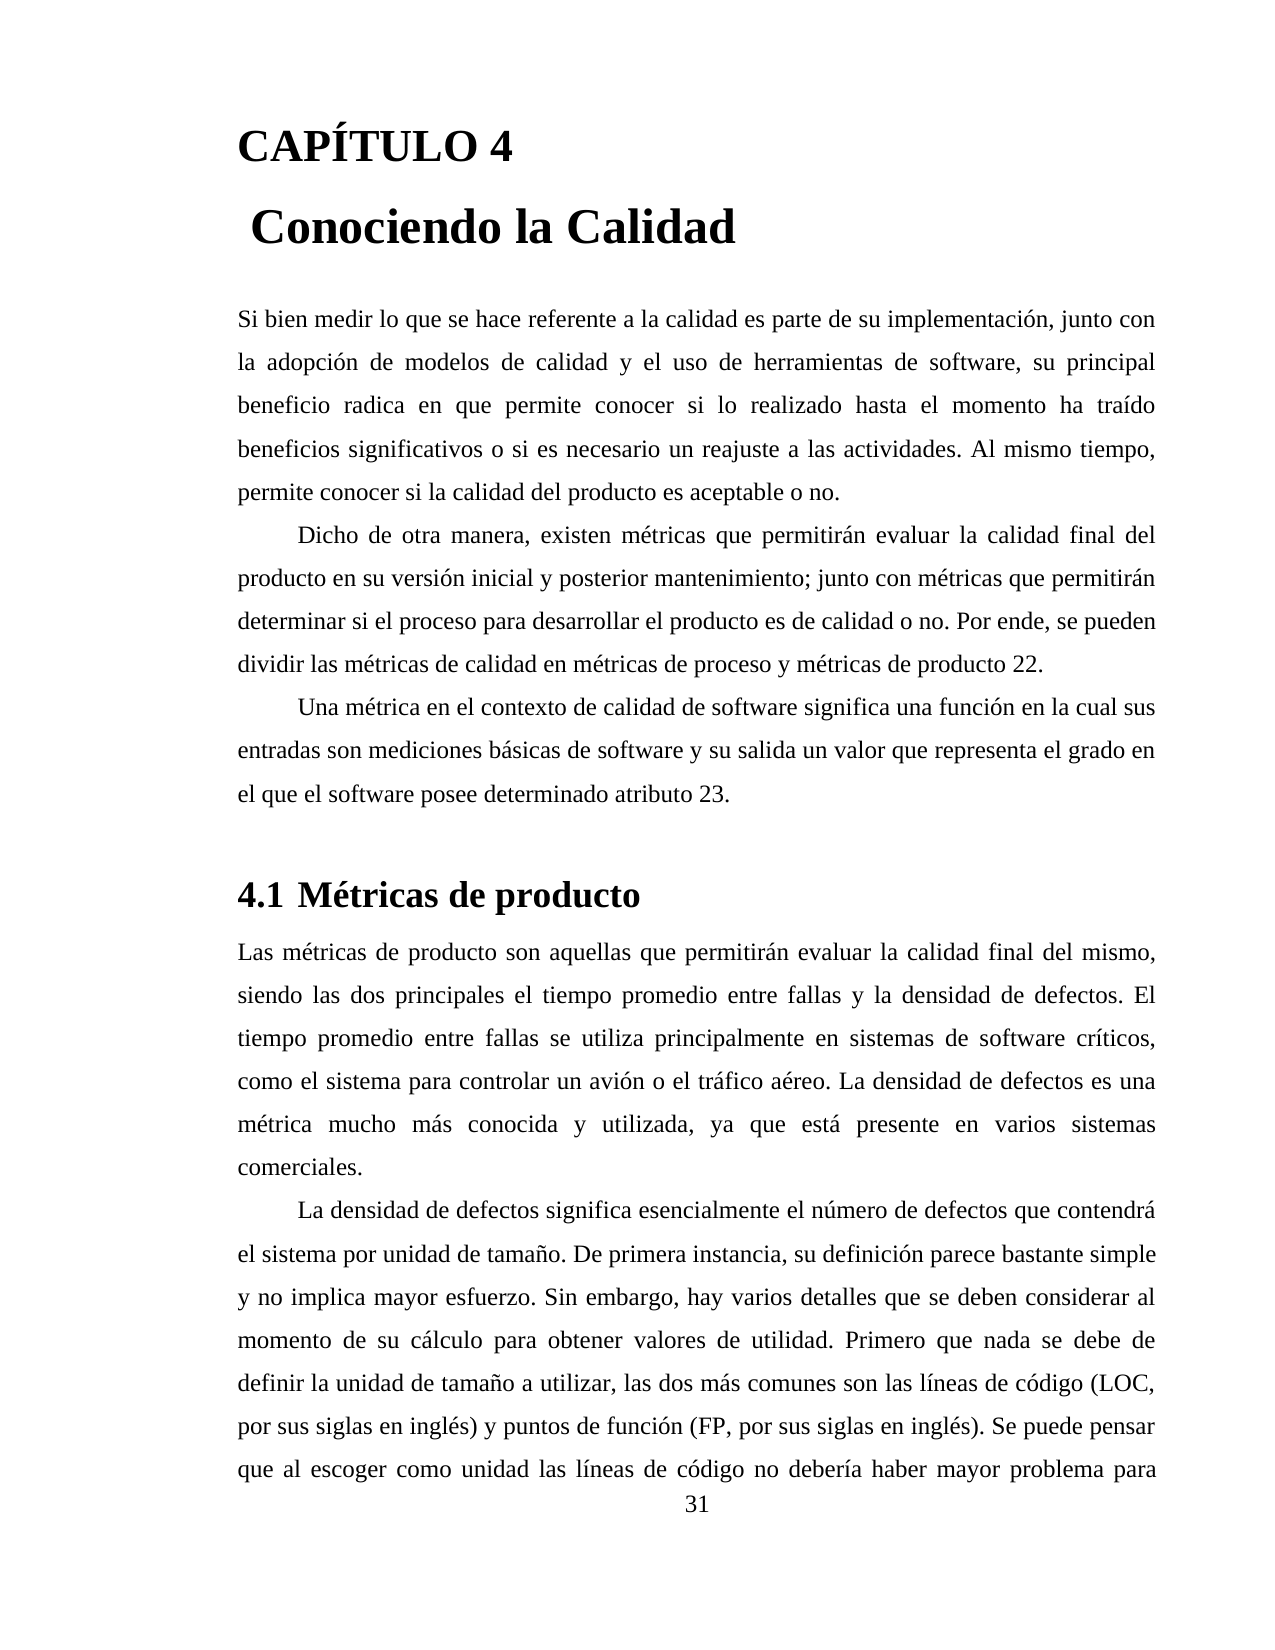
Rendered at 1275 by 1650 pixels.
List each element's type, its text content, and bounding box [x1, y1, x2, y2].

text Una métrica en el contexto de calidad de software significa una función en la cual sus entradas son mediciones básicas de software y su salida un valor que representa el grado en el que el software posee determinado atributo . [237, 692, 1157, 807]
text Dicho de otra manera, existen métricas que permitirán evaluar la calidad final del producto en su versión inicial y posterior mantenimiento; junto con métricas que permitirán determinar si el proceso para desarrollar el producto es de calidad o no. Por ende, se pueden dividir las métricas de calidad en métricas de proceso y métricas de producto . [237, 520, 1157, 678]
subtitle Conociendo la Calidad [177, 197, 1157, 255]
subtitle Métricas de producto [237, 872, 1157, 915]
text Si bien medir lo que se hace referente a la calidad es parte de su implementación, junto con la adopción de modelos de calidad y el uso de herramientas de software, su principal beneficio radica en que permite conocer si lo realizado hasta el momento ha traído beneficios significativos o si es necesario un reajuste a las actividades. Al mismo tiempo, permite conocer si la calidad del producto es aceptable o no. [237, 304, 1157, 506]
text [237, 1196, 1157, 1483]
text Las métricas de producto son aquellas que permitirán evaluar la calidad final del mismo, siendo las dos principales el tiempo promedio entre fallas y la densidad de defectos. El tiempo promedio entre fallas se utiliza principalmente en sistemas de software críticos, como el sistema para controlar un avión o el tráfico aéreo. La densidad de defectos es una métrica mucho más conocida y utilizada, ya que está presente en varios sistemas comerciales. [237, 937, 1157, 1181]
text CAPÍTULO 4 [237, 118, 1157, 171]
